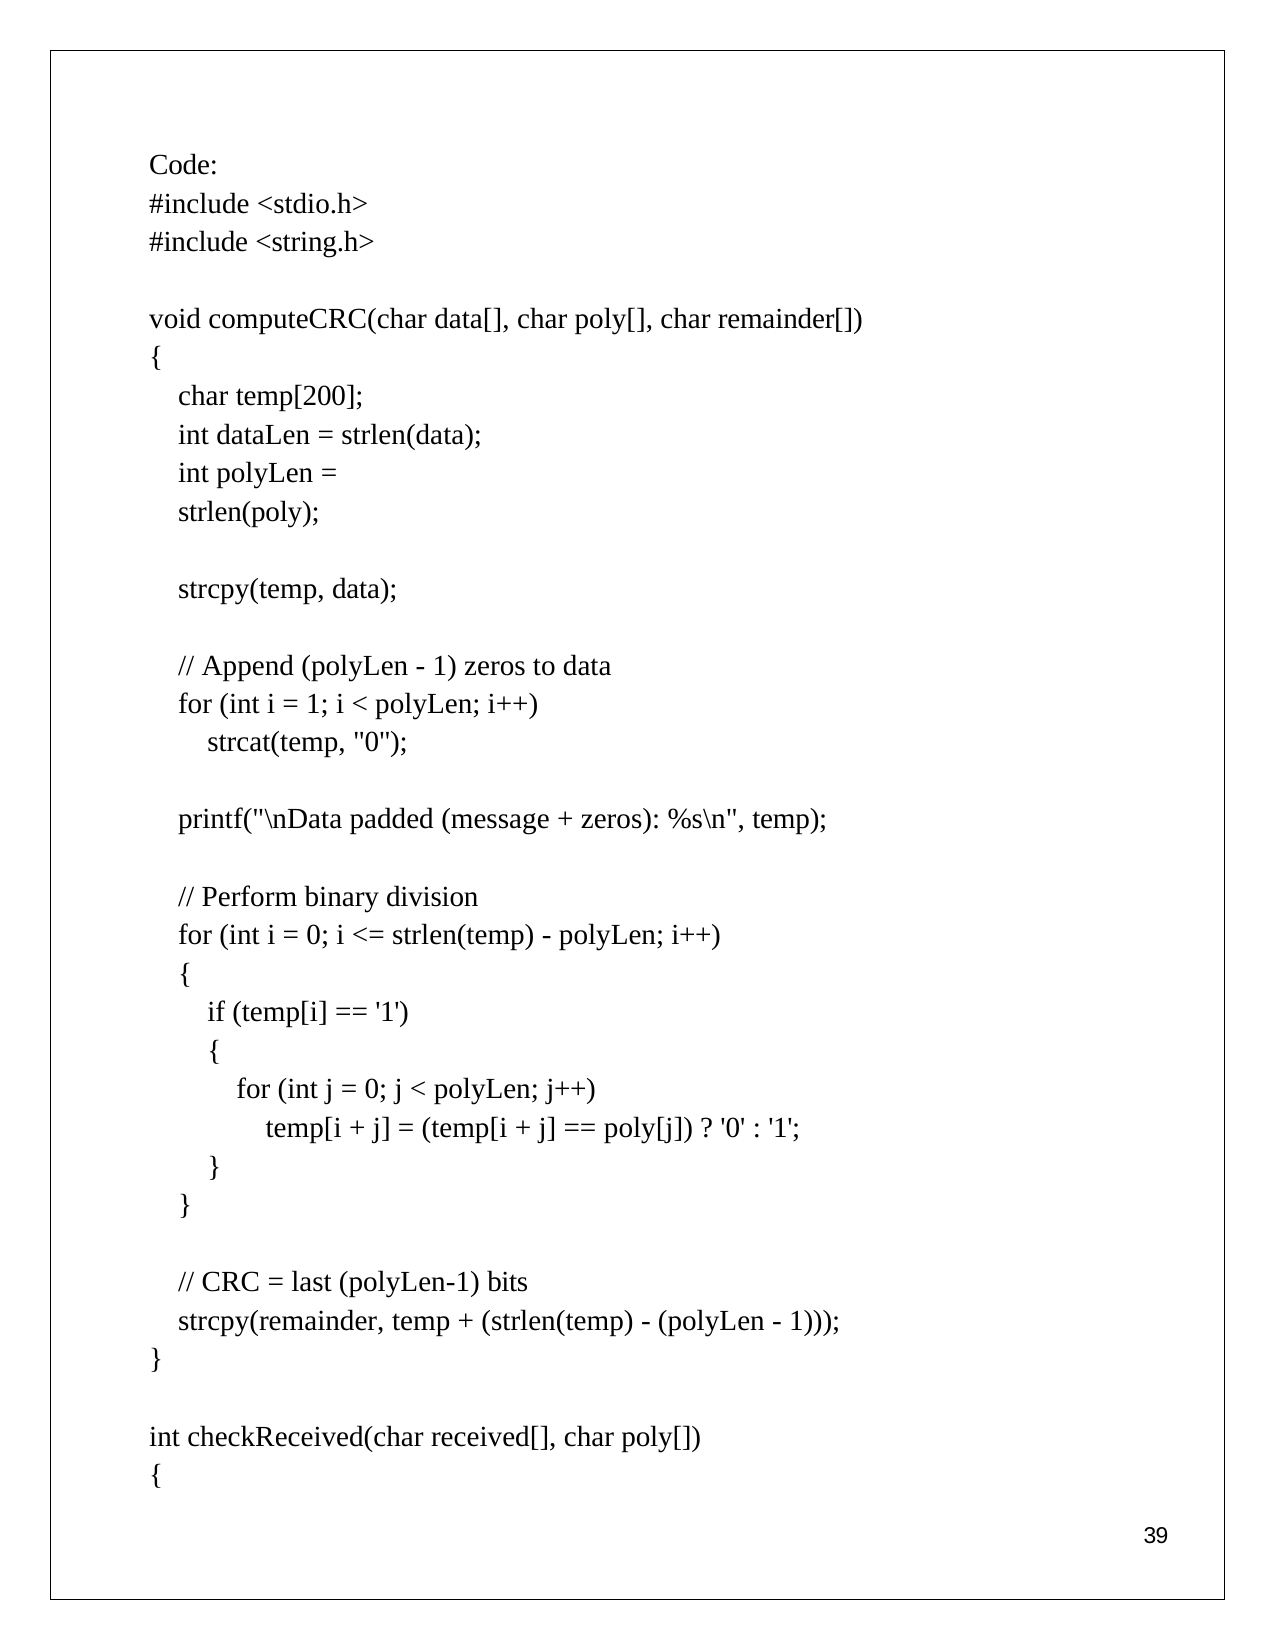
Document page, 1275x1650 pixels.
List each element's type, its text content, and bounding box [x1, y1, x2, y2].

text int checkReceived(char received[], char poly[]) [149, 1419, 1162, 1452]
text { [207, 1033, 1162, 1067]
text } [207, 1149, 1162, 1182]
text for (int i = 0; i <= strlen(temp) - polyLen; i++) [178, 917, 1162, 951]
text Code: [149, 147, 1162, 181]
text if (temp[i] == '1') [207, 994, 1162, 1028]
text // Perform binary division [178, 879, 1162, 912]
text temp[i + j] = (temp[i + j] == poly[j]) ? '0' : '1'; [265, 1110, 1162, 1144]
text char temp[200]; [178, 378, 1162, 412]
text strcpy(remainder, temp + (strlen(temp) - (polyLen - 1))); [178, 1303, 1162, 1337]
text { [178, 956, 1162, 989]
text } [149, 1342, 1162, 1375]
text { [149, 339, 1162, 373]
text { [149, 1457, 1162, 1491]
text int dataLen = strlen(data); int polyLen = strlen(poly); [178, 417, 485, 527]
text #include <stdio.h> #include <string.h> [149, 186, 465, 258]
text printf("\nData padded (message + zeros): %s\n", temp); [178, 802, 1162, 835]
text strcpy(temp, data); [178, 571, 1162, 604]
text } [178, 1187, 1162, 1221]
text // Append (polyLen - 1) zeros to data for (int i = 1; i < polyLen; i++) [178, 648, 620, 720]
text void computeCRC(char data[], char poly[], char remainder[]) [149, 301, 1162, 334]
text strcat(temp, "0"); [207, 725, 1162, 758]
text // CRC = last (polyLen-1) bits [178, 1264, 1162, 1298]
text for (int j = 0; j < polyLen; j++) [236, 1072, 1162, 1105]
